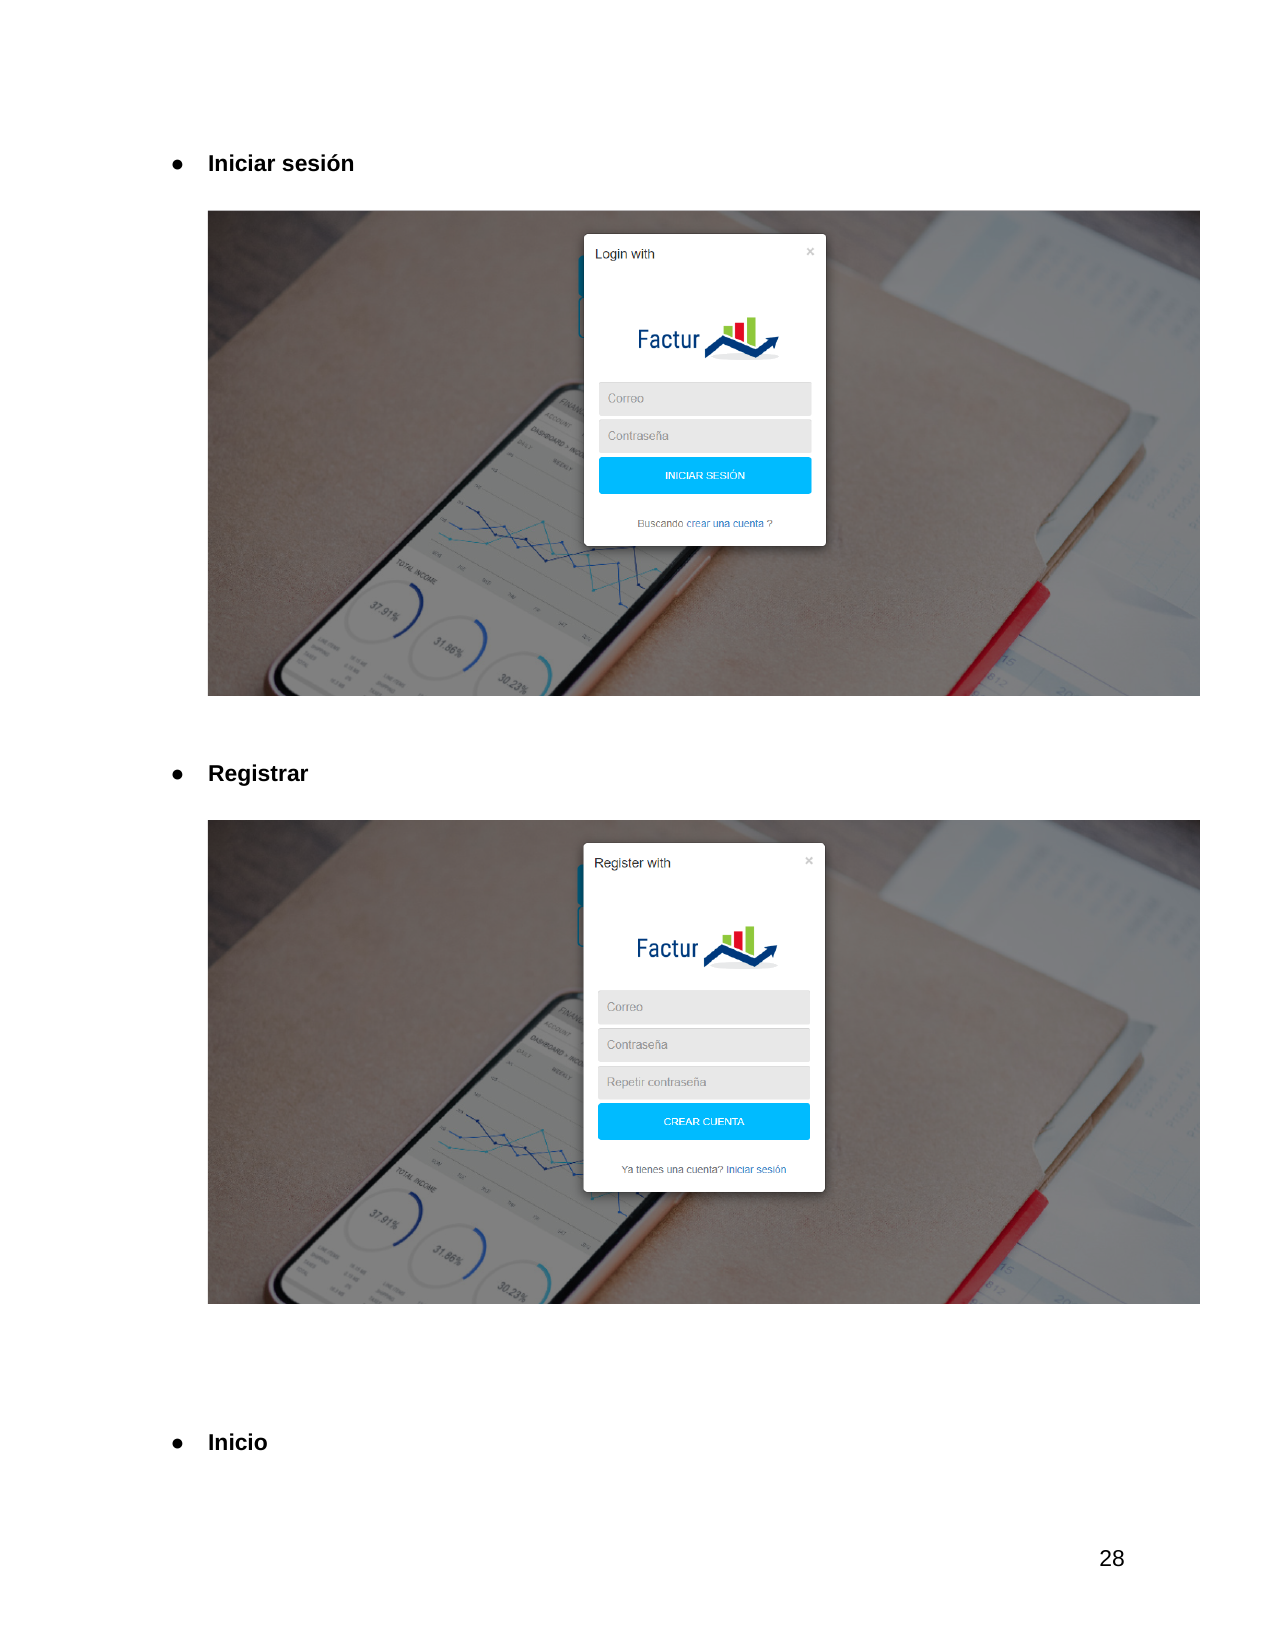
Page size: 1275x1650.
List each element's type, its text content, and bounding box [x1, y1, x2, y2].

list Registrar [170, 760, 1124, 786]
picture [207, 820, 1200, 1304]
list Iniciar sesión [170, 150, 1124, 176]
list Inicio [170, 1428, 1124, 1455]
picture [207, 210, 1200, 696]
